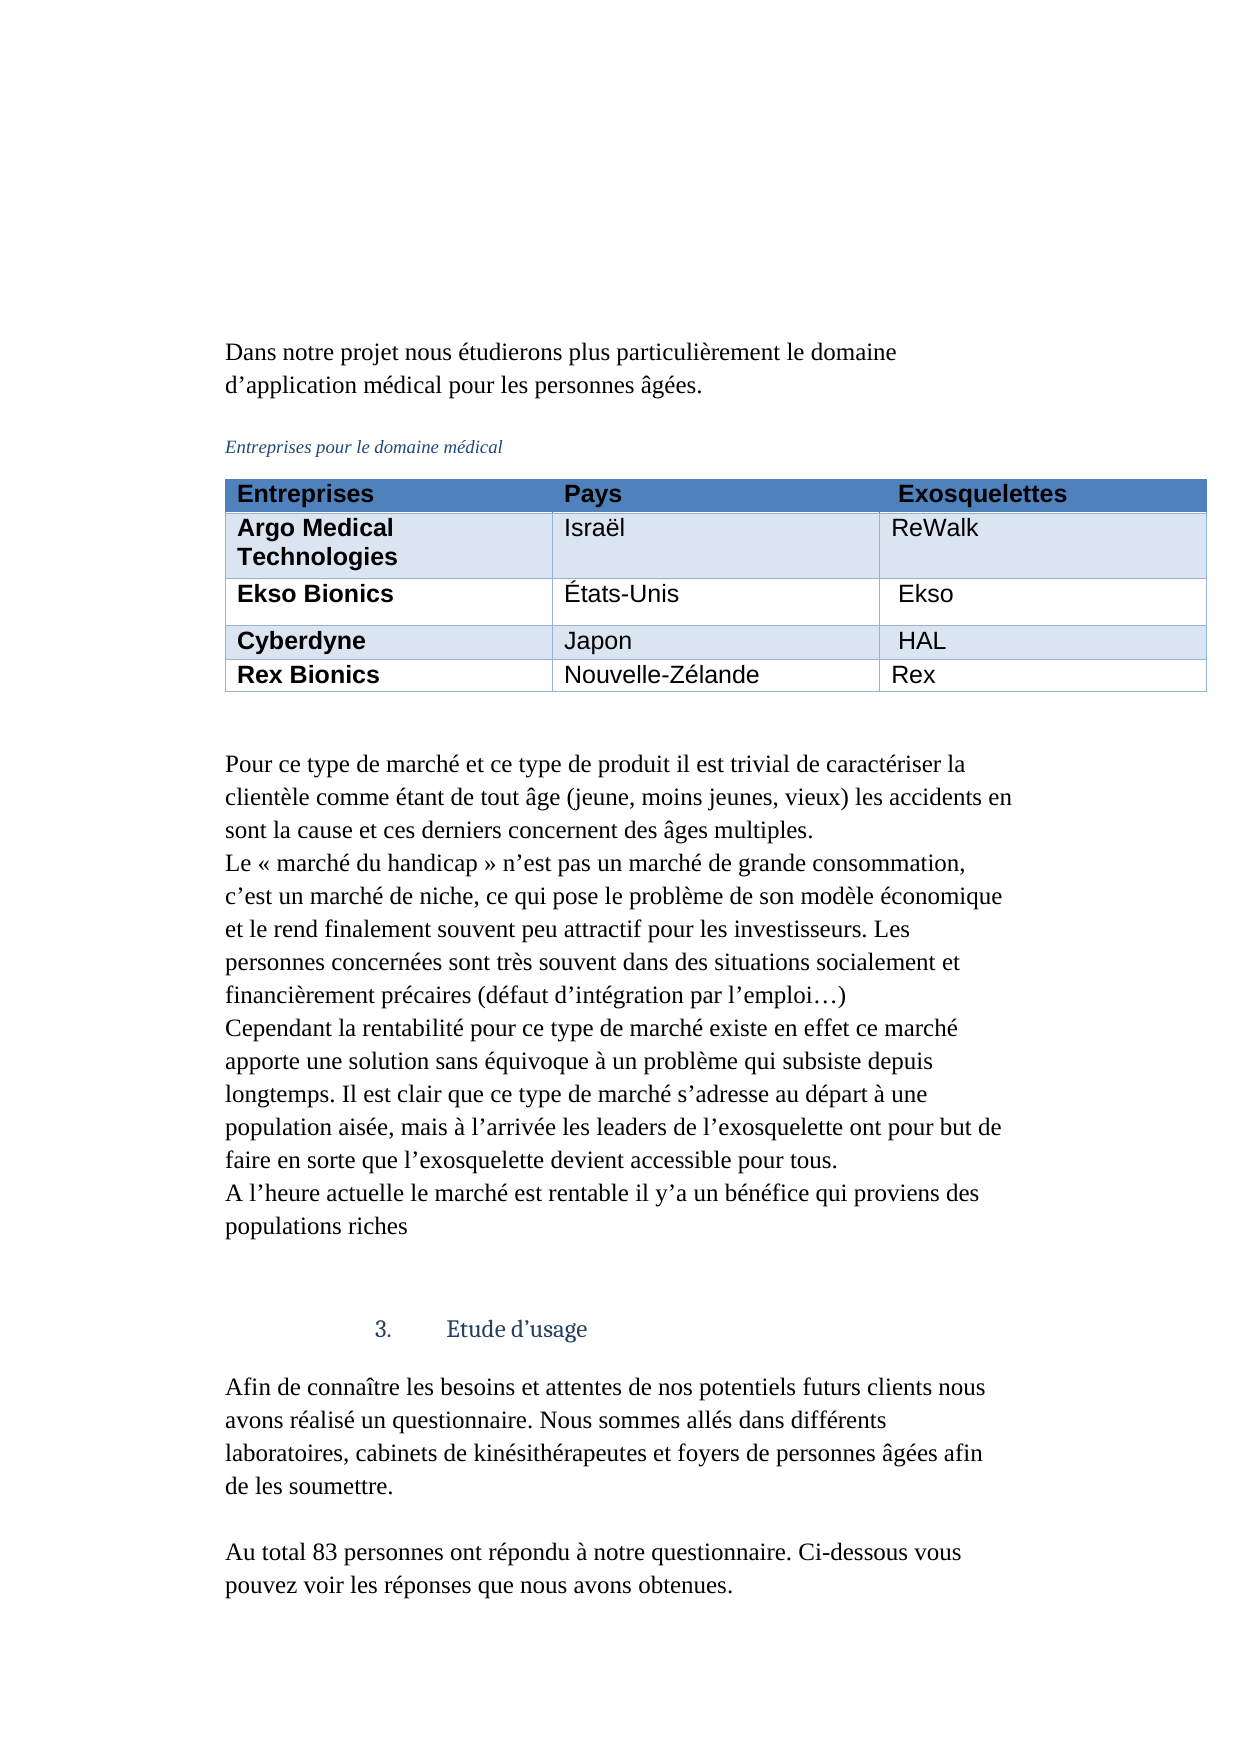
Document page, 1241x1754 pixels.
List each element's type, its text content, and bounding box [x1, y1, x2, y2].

table_cell Rex Bionics [226, 660, 552, 691]
table_header Exosquelettes [880, 480, 1206, 512]
text Pour ce type de marché et ce type de produit il est trivial de caractériser la clientèle comme étant de tout âge (jeune, moins jeunes, vieux) les accidents en sont la cause et ces derniers concernent des âges multiples. [225, 749, 1012, 844]
text Le « marché du handicap » n’est pas un marché de grande consommation, c’est un marché de niche, ce qui pose le problème de son modèle économique et le rend finalement souvent peu attractif pour les investisseurs. Les personnes concernées sont très souvent dans des situations socialement et financièrement précaires (défaut d’intégration par l’emploi…) [225, 848, 1012, 1009]
text Afin de connaître les besoins et attentes de nos potentiels futurs clients nous avons réalisé un questionnaire. Nous sommes allés dans différents laboratoires, cabinets de kinésithérapeutes et foyers de personnes âgées afin de les soumettre. [225, 1372, 1012, 1500]
table_cell ReWalk [880, 514, 1206, 578]
text Dans notre projet nous étudierons plus particulièrement le domaine d’application médical pour les personnes âgées. [225, 337, 1012, 399]
table_cell Rex [880, 660, 1206, 691]
text Au total 83 personnes ont répondu à notre questionnaire. Ci-dessous vous pouvez voir les réponses que nous avons obtenues. [225, 1537, 1012, 1599]
table_cell HAL [880, 626, 1206, 659]
table_cell Cyberdyne [226, 626, 552, 659]
subtitle Etude d’usage [375, 1314, 1012, 1343]
table_cell Ekso Bionics [226, 579, 552, 625]
table_header Entreprises [226, 480, 552, 512]
table_cell Ekso [880, 579, 1206, 625]
table_cell Argo Medical Technologies [226, 514, 552, 578]
text Entreprises pour le domaine médical [225, 436, 1012, 458]
text A l’heure actuelle le marché est rentable il y’a un bénéfice qui proviens des populations riches [225, 1178, 1012, 1240]
text Cependant la rentabilité pour ce type de marché existe en effet ce marché apporte une solution sans équivoque à un problème qui subsiste depuis longtemps. Il est clair que ce type de marché s’adresse au départ à une population aisée, mais à l’arrivée les leaders de l’exosquelette ont pour but de faire en sorte que l’exosquelette devient accessible pour tous. [225, 1013, 1012, 1174]
table_cell Japon [553, 626, 879, 659]
table_header Pays [553, 480, 879, 512]
table_cell Nouvelle-Zélande [553, 660, 879, 691]
table_cell États-Unis [553, 579, 879, 625]
table_cell Israël [553, 514, 879, 578]
